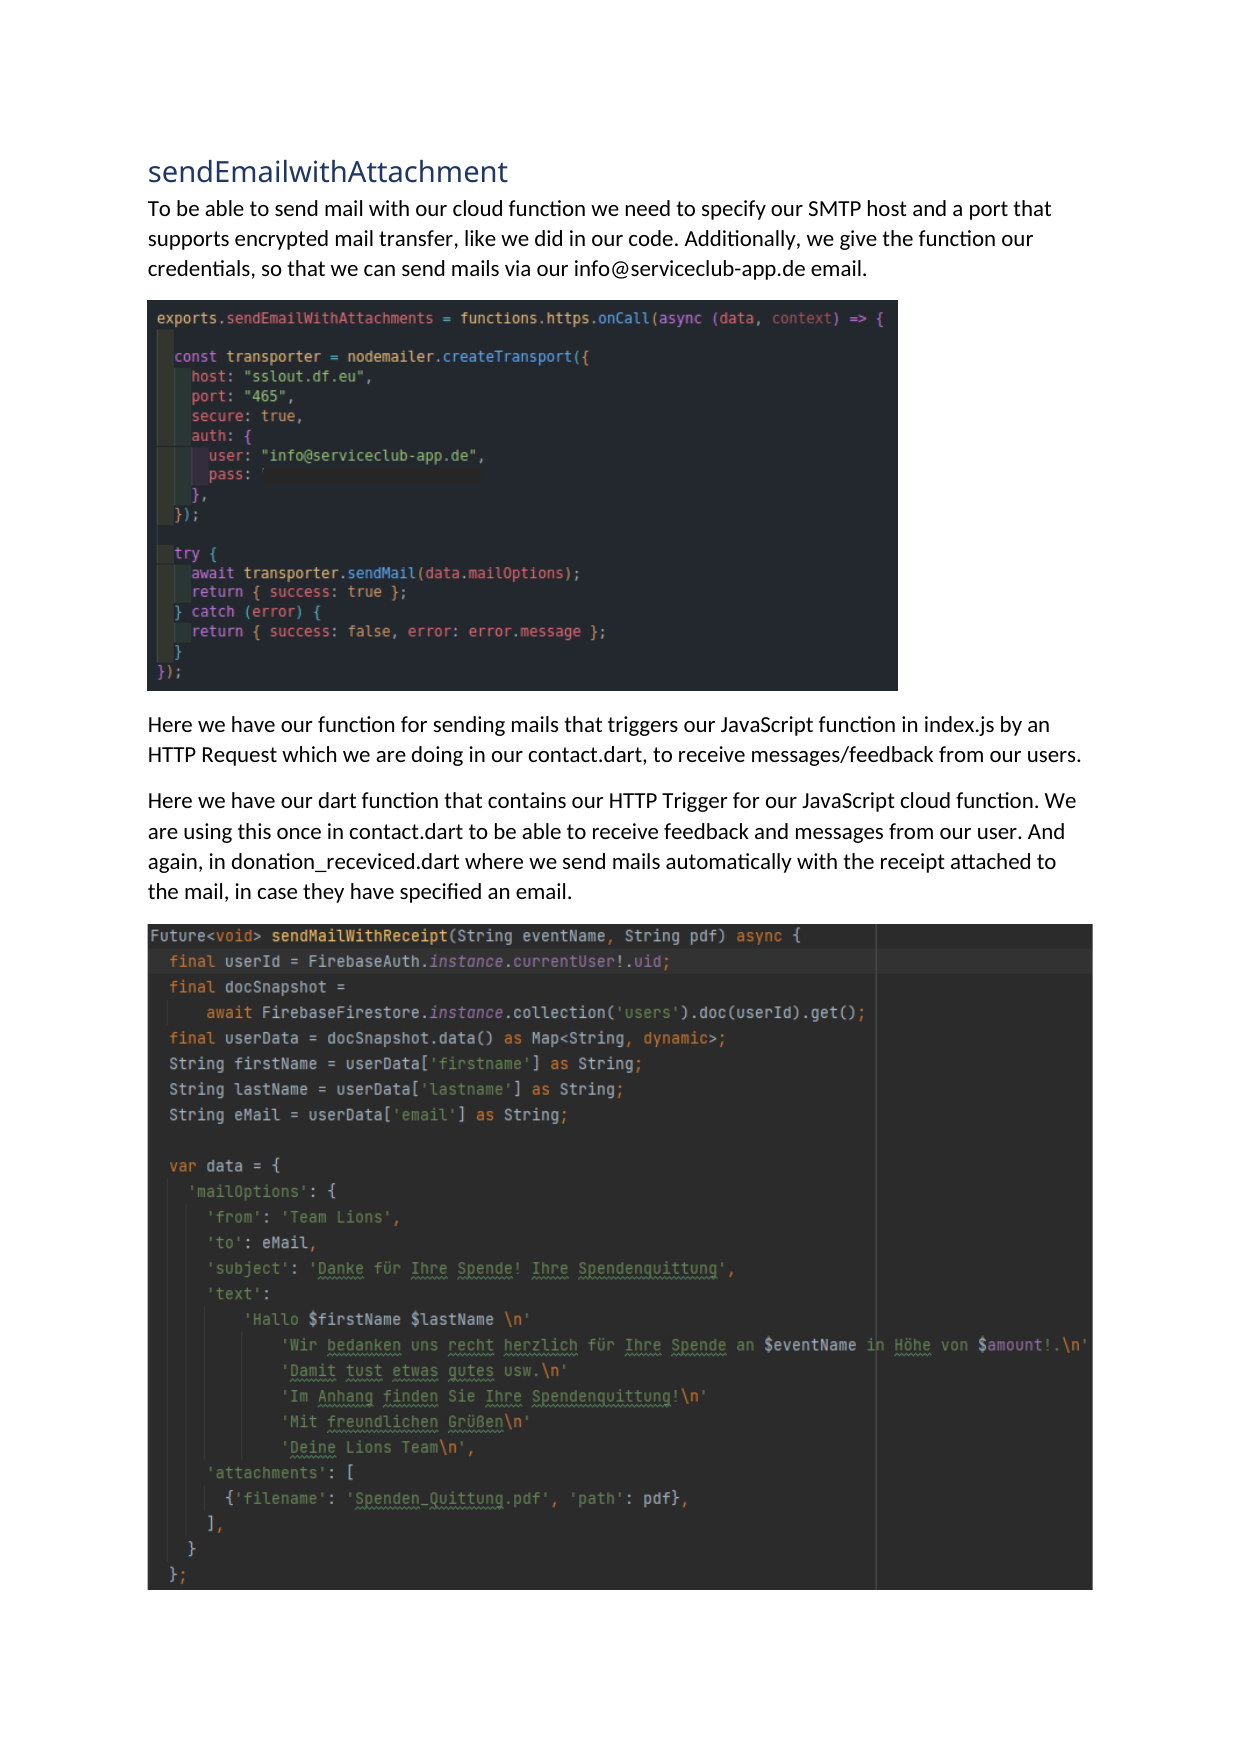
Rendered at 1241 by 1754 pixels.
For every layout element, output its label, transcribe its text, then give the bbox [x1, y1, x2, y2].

text To be able to send mail with our cloud function we need to specify our SMTP host and a port that supports encrypted mail transfer, like we did in our code. Additionally, we give the function our credentials, so that we can send mails via our info@serviceclub-app.de email. [148, 194, 1093, 282]
text Here we have our dart function that contains our HTTP Trigger for our JavaScript cloud function. We are using this once in contact.dart to be able to receive feedback and messages from our user. And again, in donation_receviced.dart where we send mails automatically with the receipt attached to the mail, in case they have specified an email. [148, 787, 1093, 905]
picture [147, 924, 1093, 1590]
subtitle sendEmailwithAttachment [148, 152, 1093, 191]
picture [147, 300, 898, 691]
text Here we have our function for sending mails that triggers our JavaScript function in index.js by an HTTP Request which we are doing in our contact.dart, to receive messages/feedback from our users. [148, 711, 1093, 768]
